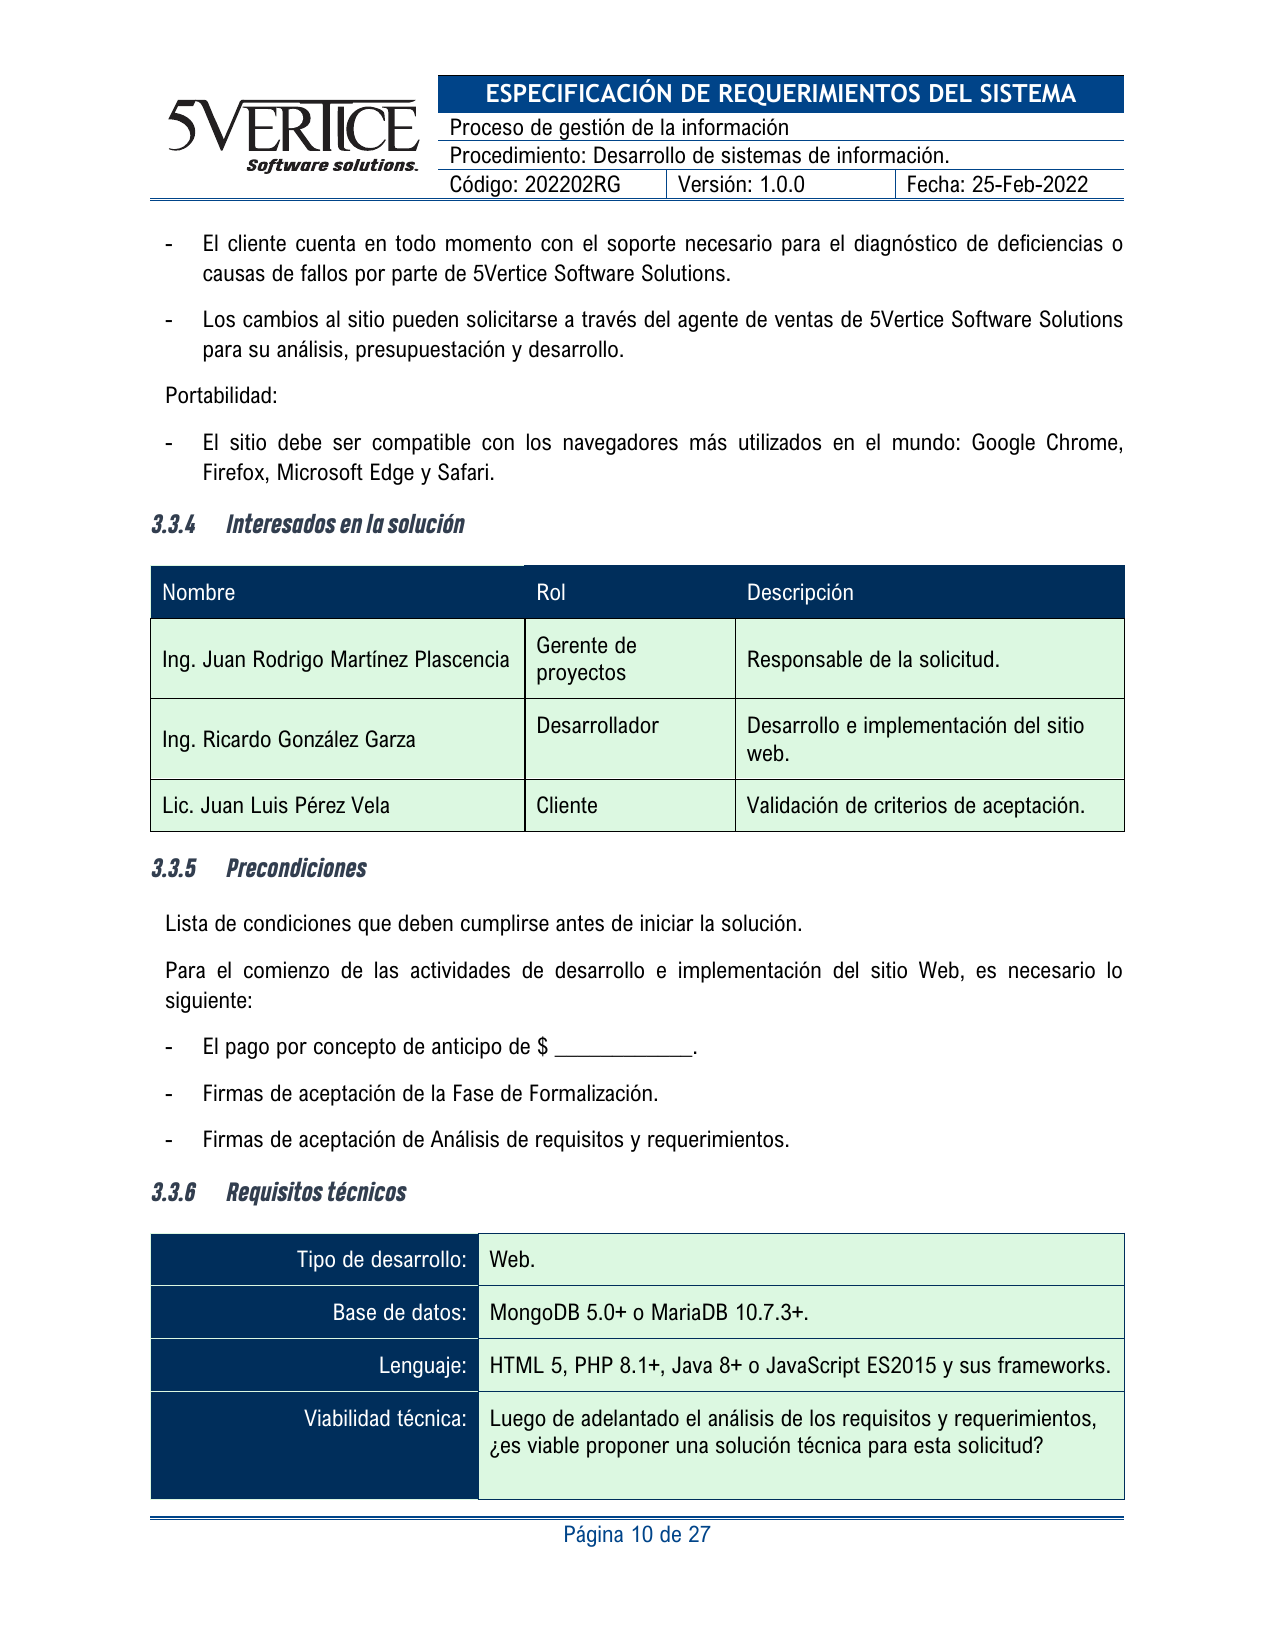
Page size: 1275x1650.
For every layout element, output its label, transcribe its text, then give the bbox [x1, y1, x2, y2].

table_cell Responsable de la solicitud. [736, 619, 1124, 698]
table_cell Desarrollador [526, 699, 735, 778]
table_header Tipo de desarrollo: [151, 1234, 478, 1285]
table_cell Base de datos: [151, 1286, 478, 1338]
table_cell Lic. Juan Luis Pérez Vela [151, 780, 524, 831]
list El pago por concepto de anticipo de $ ____________. [165, 1032, 1125, 1060]
table_cell Ing. Juan Rodrigo Martínez Plascencia [151, 619, 524, 698]
list Firmas de aceptación de Análisis de requisitos y requerimientos. [165, 1125, 1125, 1153]
table_cell Cliente [526, 780, 735, 831]
text Lista de condiciones que deben cumplirse antes de iniciar la solución. [165, 909, 1125, 937]
table_header Web. [479, 1234, 1124, 1285]
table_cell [479, 1392, 1124, 1499]
text Para el comienzo de las actividades de desarrollo e implementación del sitio Web, es necesario lo siguiente: [165, 956, 1125, 1013]
table_cell Lenguaje: [151, 1339, 478, 1391]
text Portabilidad: [165, 381, 1125, 409]
subtitle Interesados en la solución [150, 513, 1125, 538]
table_header Rol [526, 566, 735, 618]
table_header Descripción [736, 566, 1124, 618]
table_cell Validación de criterios de aceptación. [736, 780, 1124, 831]
subtitle Requisitos técnicos [150, 1180, 1125, 1205]
table_cell Ing. Ricardo González Garza [151, 699, 524, 778]
subtitle Precondiciones [150, 857, 1125, 882]
table_cell MongoDB 5.0+ o MariaDB 10.7.3+. [479, 1286, 1124, 1338]
table_cell HTML 5, PHP 8.1+, Java 8+ o JavaScript ES2015 y sus frameworks. [479, 1339, 1124, 1391]
list Firmas de aceptación de la Fase de Formalización. [165, 1079, 1125, 1107]
list El cliente cuenta en todo momento con el soporte necesario para el diagnóstico de deficiencias o causas de fallos por parte de 5Vertice Software Solutions. [165, 228, 1125, 286]
table_cell Desarrollo e implementación del sitio web. [736, 699, 1124, 778]
list El sitio debe ser compatible con los navegadores más utilizados en el mundo: Google Chrome, Firefox, Microsoft Edge y Safari. [165, 428, 1125, 486]
table_header Nombre [151, 566, 524, 618]
list Los cambios al sitio pueden solicitarse a través del agente de ventas de 5Vertice Software Solutions para su análisis, presupuestación y desarrollo. [165, 305, 1125, 363]
table_cell Gerente de proyectos [526, 619, 735, 698]
table_cell Viabilidad técnica: [151, 1392, 478, 1499]
